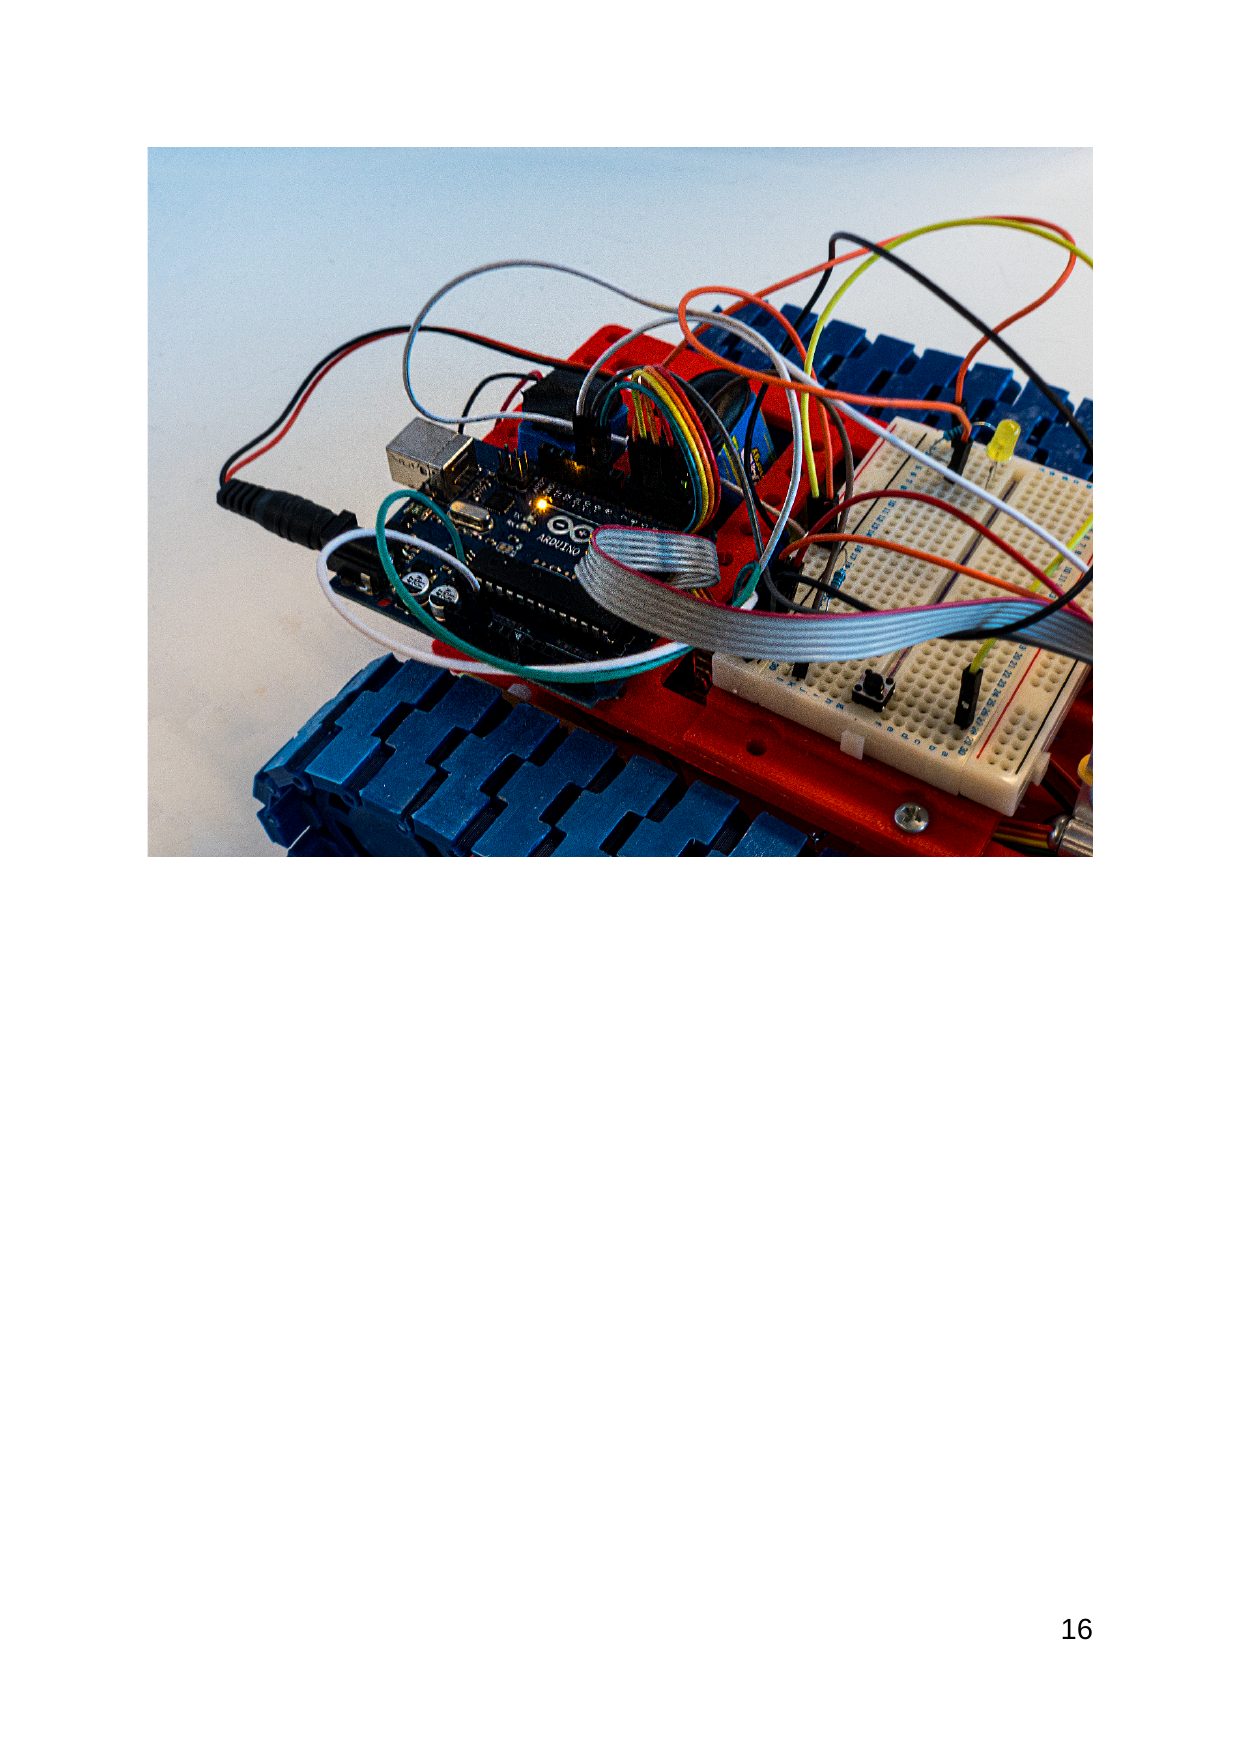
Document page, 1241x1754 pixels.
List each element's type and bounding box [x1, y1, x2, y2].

picture [147, 147, 1093, 857]
